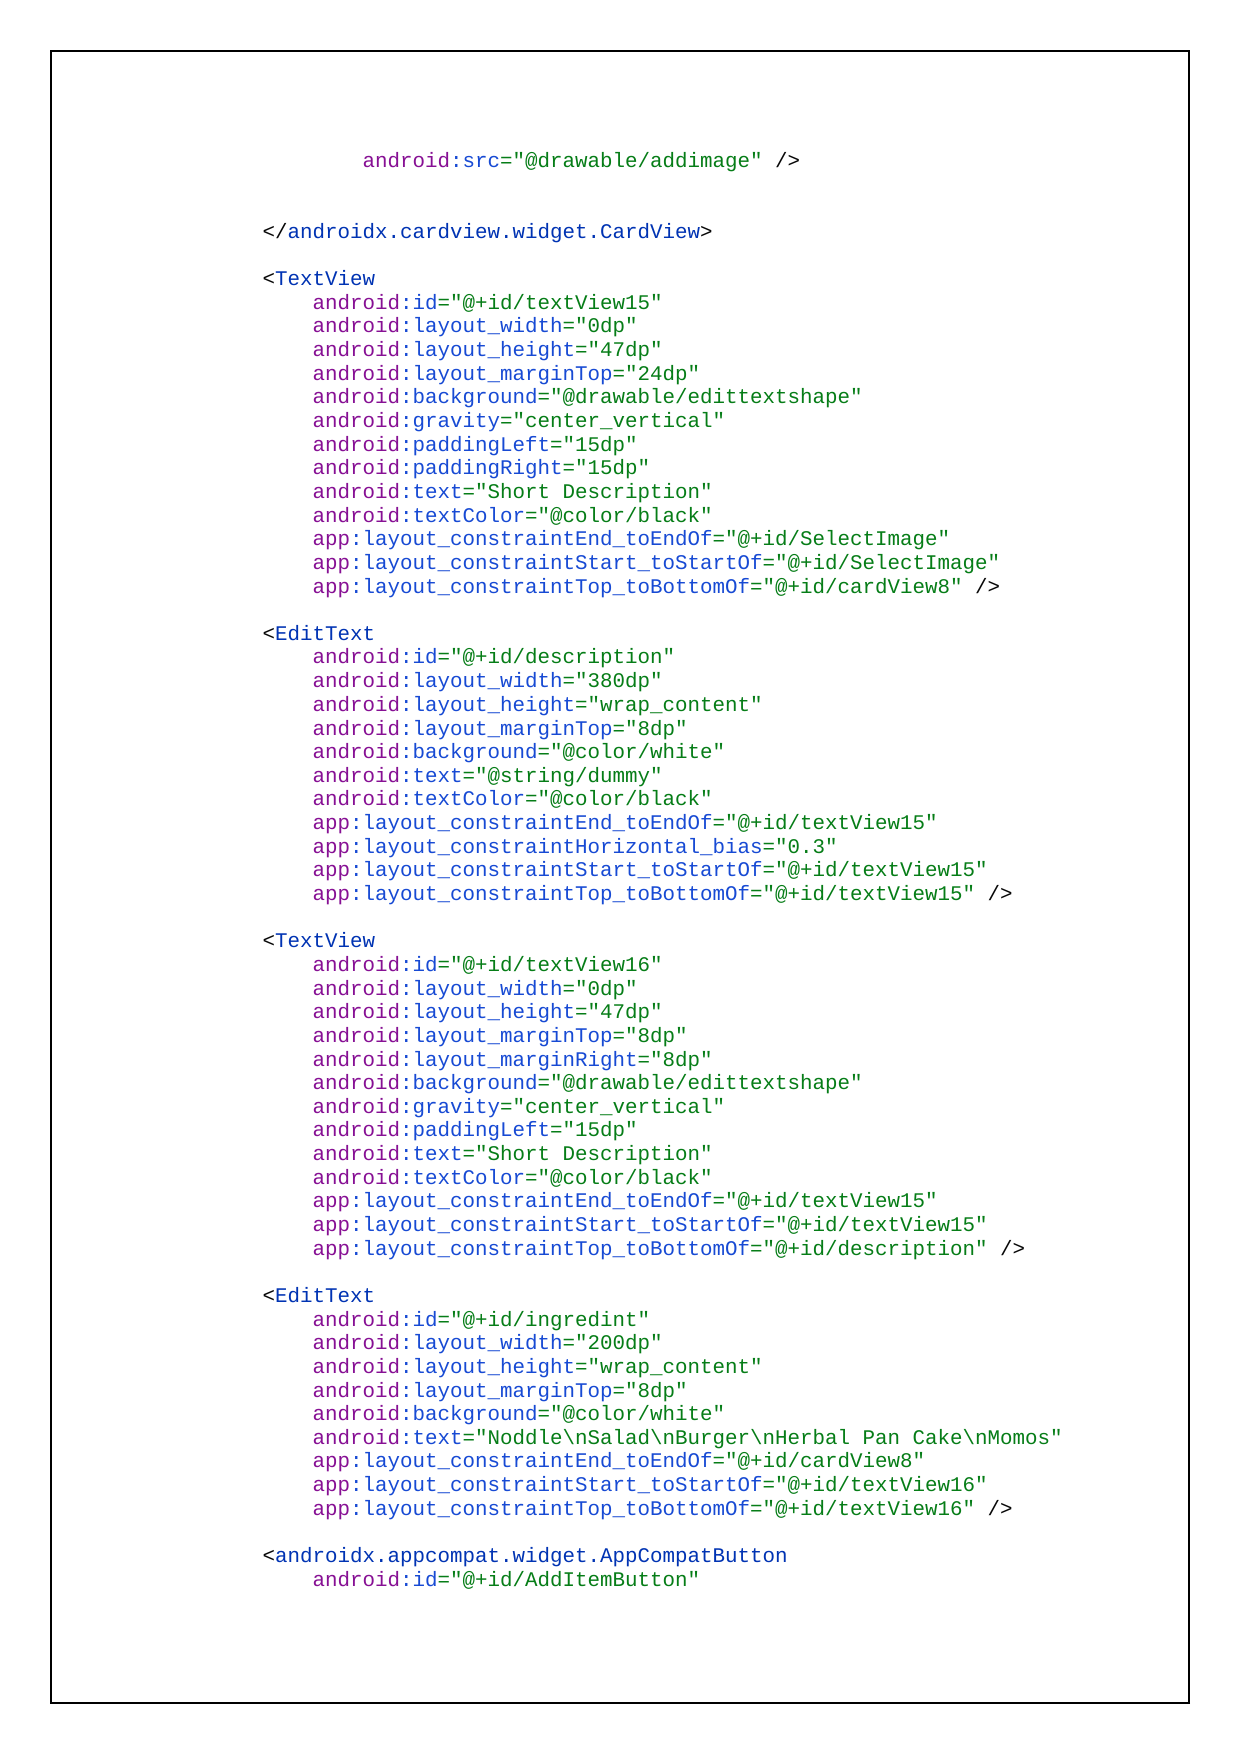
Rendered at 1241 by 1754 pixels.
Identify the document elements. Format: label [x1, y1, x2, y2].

text [112, 150, 1128, 1592]
